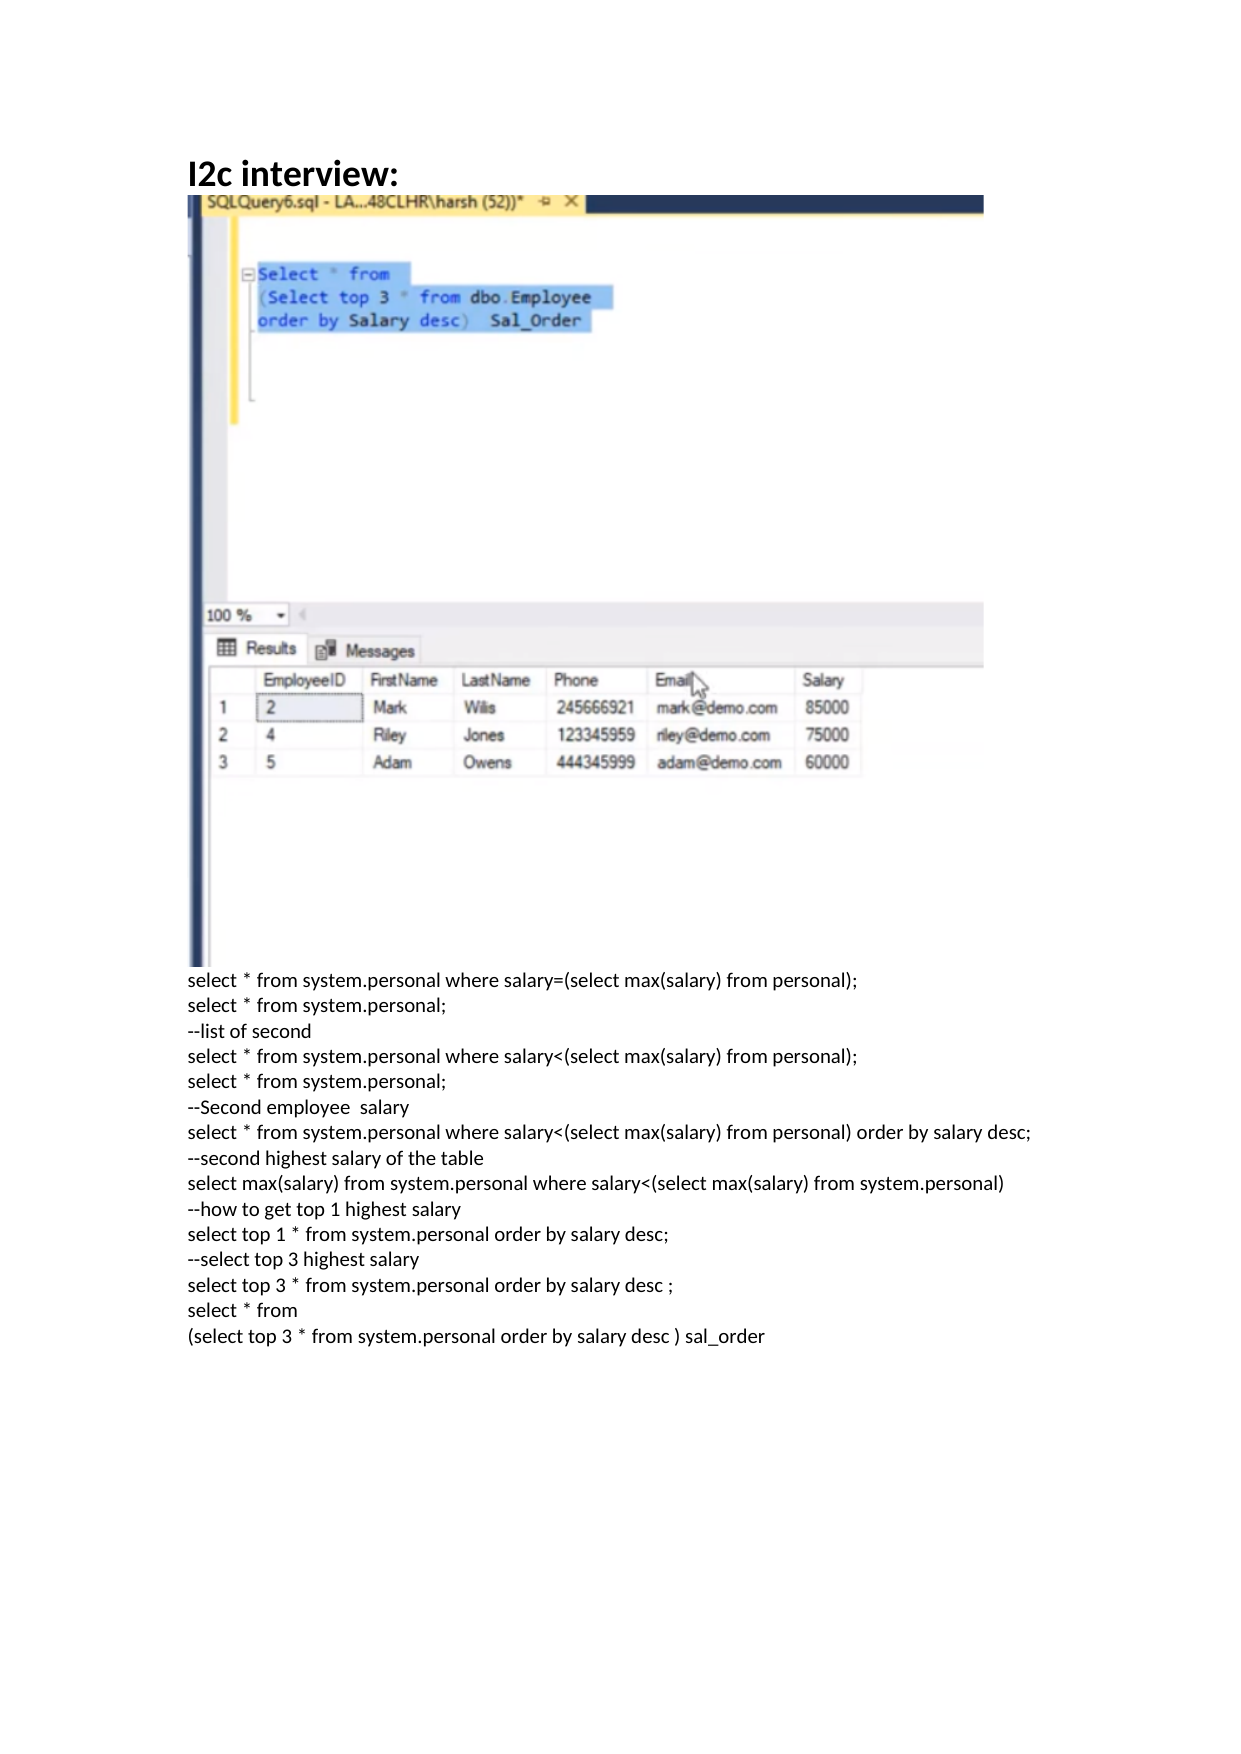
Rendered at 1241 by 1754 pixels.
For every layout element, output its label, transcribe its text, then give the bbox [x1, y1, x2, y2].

text select max(salary) from system.personal where salary<(select max(salary) from system.personal) [187, 1170, 1053, 1196]
text select top 3 * from system.personal order by salary desc ; [187, 1272, 1053, 1297]
text select top 1 * from system.personal order by salary desc; [187, 1221, 1053, 1247]
picture [187, 195, 984, 967]
text select * from system.personal; [187, 992, 1053, 1018]
text --how to get top 1 highest salary [187, 1196, 1053, 1221]
text select * from system.personal; [187, 1069, 1053, 1094]
text select * from system.personal where salary<(select max(salary) from personal) order by salary desc; [187, 1119, 1053, 1145]
text select * from system.personal where salary<(select max(salary) from personal); [187, 1043, 1053, 1069]
text --second highest salary of the table [187, 1145, 1053, 1170]
text select * from system.personal where salary=(select max(salary) from personal); [187, 967, 1053, 992]
text --Second employee salary [187, 1094, 1053, 1119]
text I2c interview: [187, 150, 1053, 196]
text (select top 3 * from system.personal order by salary desc ) sal_order [187, 1323, 1053, 1348]
text --list of second [187, 1018, 1053, 1043]
text select * from [187, 1297, 1053, 1323]
text --select top 3 highest salary [187, 1247, 1053, 1272]
